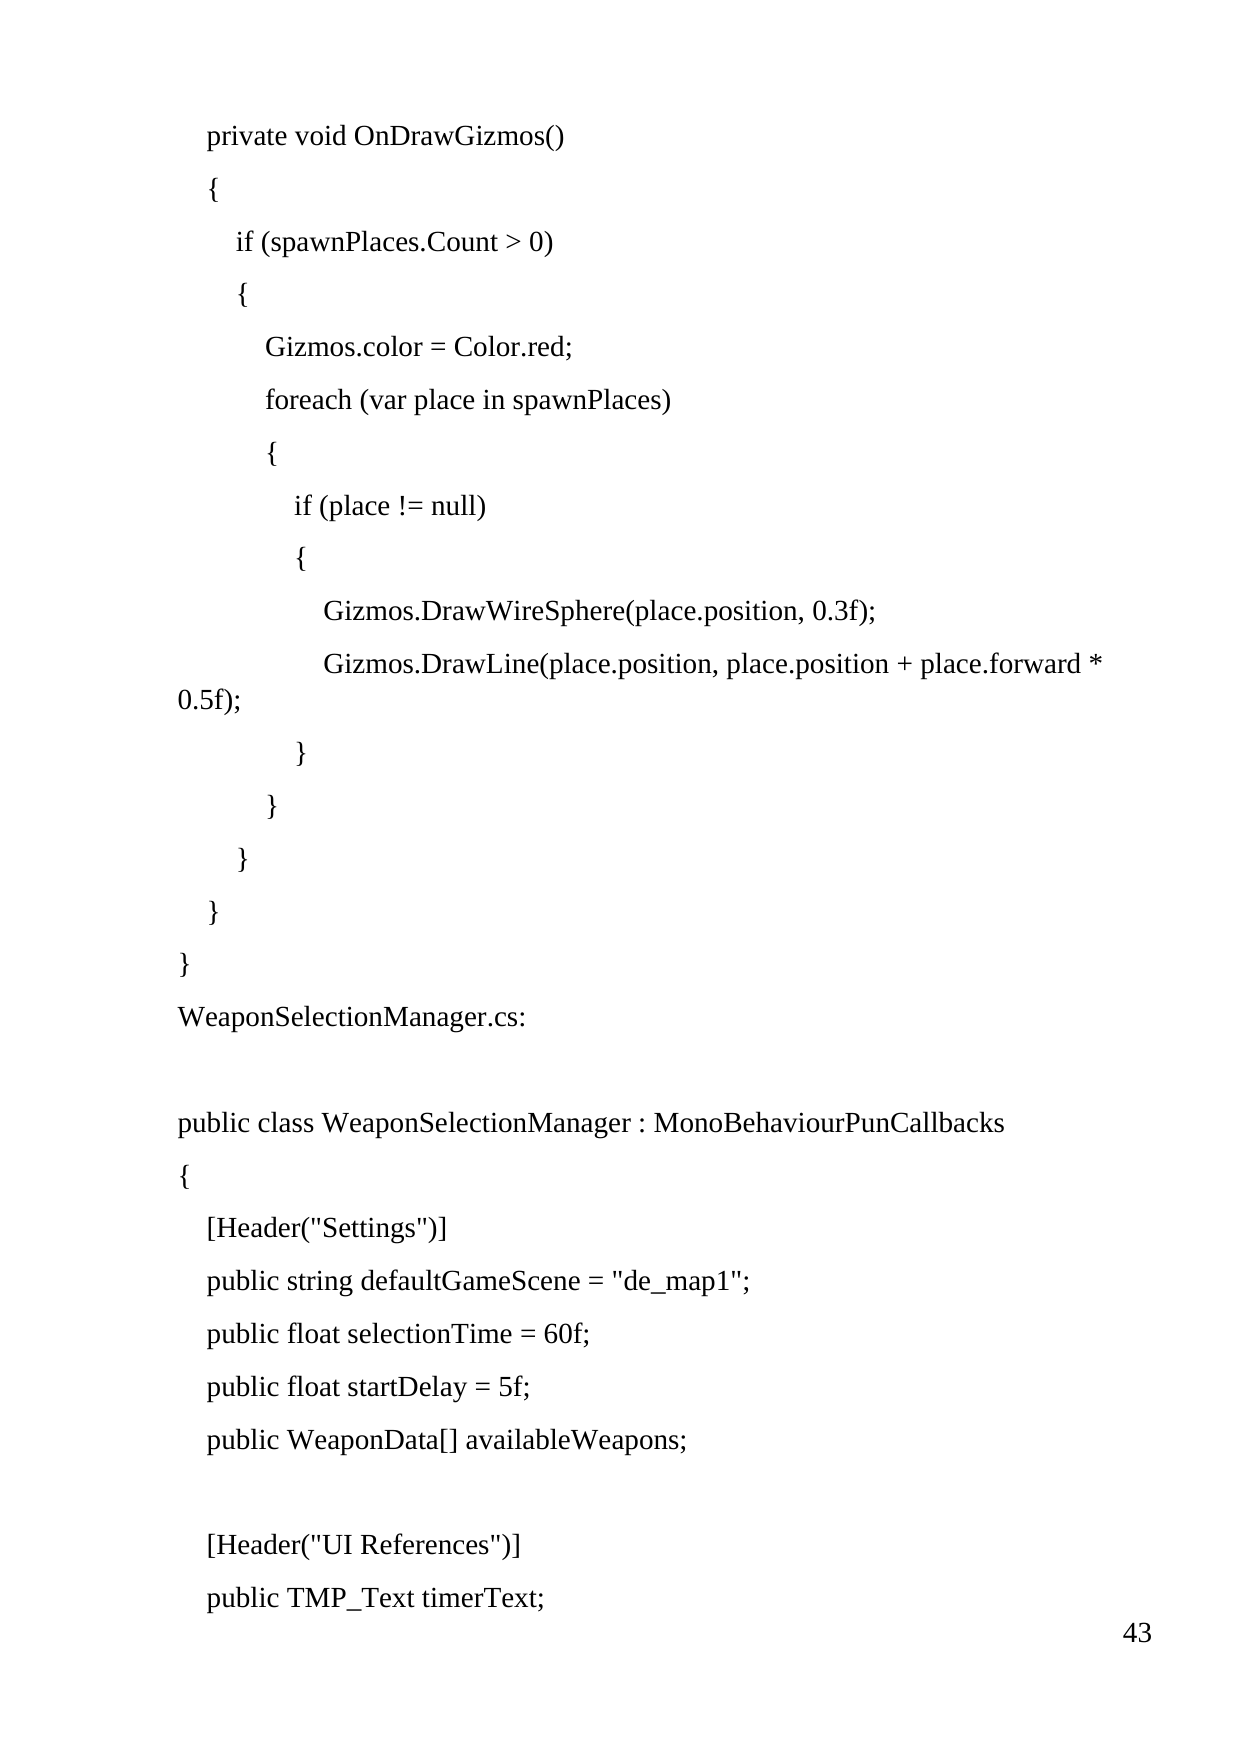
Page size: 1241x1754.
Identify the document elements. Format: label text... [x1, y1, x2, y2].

text { [177, 541, 1152, 574]
text { [177, 171, 1152, 204]
text public float selectionTime = 60f; [177, 1316, 1152, 1350]
text { [177, 1158, 1152, 1191]
text [Header("UI References")] [177, 1527, 1152, 1561]
text public float startDelay = 5f; [177, 1369, 1152, 1402]
text { [177, 435, 1152, 468]
text if (spawnPlaces.Count > 0) [177, 224, 1152, 257]
text Gizmos.DrawLine(place.position, place.position + place.forward * 0.5f); [177, 646, 1152, 716]
text public WeaponData[] availableWeapons; [177, 1422, 1152, 1455]
text } [177, 788, 1152, 822]
text } [177, 894, 1152, 927]
text } [177, 735, 1152, 769]
text foreach (var place in spawnPlaces) [177, 382, 1152, 416]
text [Header("Settings")] [177, 1211, 1152, 1244]
text { [177, 277, 1152, 310]
text if (place != null) [177, 488, 1152, 521]
text public string defaultGameScene = "de_map1"; [177, 1263, 1152, 1297]
text public TMP_Text timerText; [177, 1580, 1152, 1614]
text WeaponSelectionManager.cs: [177, 999, 1152, 1033]
text private void OnDrawGizmos() [177, 118, 1152, 152]
text } [177, 946, 1152, 980]
text Gizmos.DrawWireSphere(place.position, 0.3f); [177, 593, 1152, 627]
text } [177, 841, 1152, 874]
text Gizmos.color = Color.red; [177, 329, 1152, 363]
text public class WeaponSelectionManager : MonoBehaviourPunCallbacks [177, 1105, 1152, 1138]
